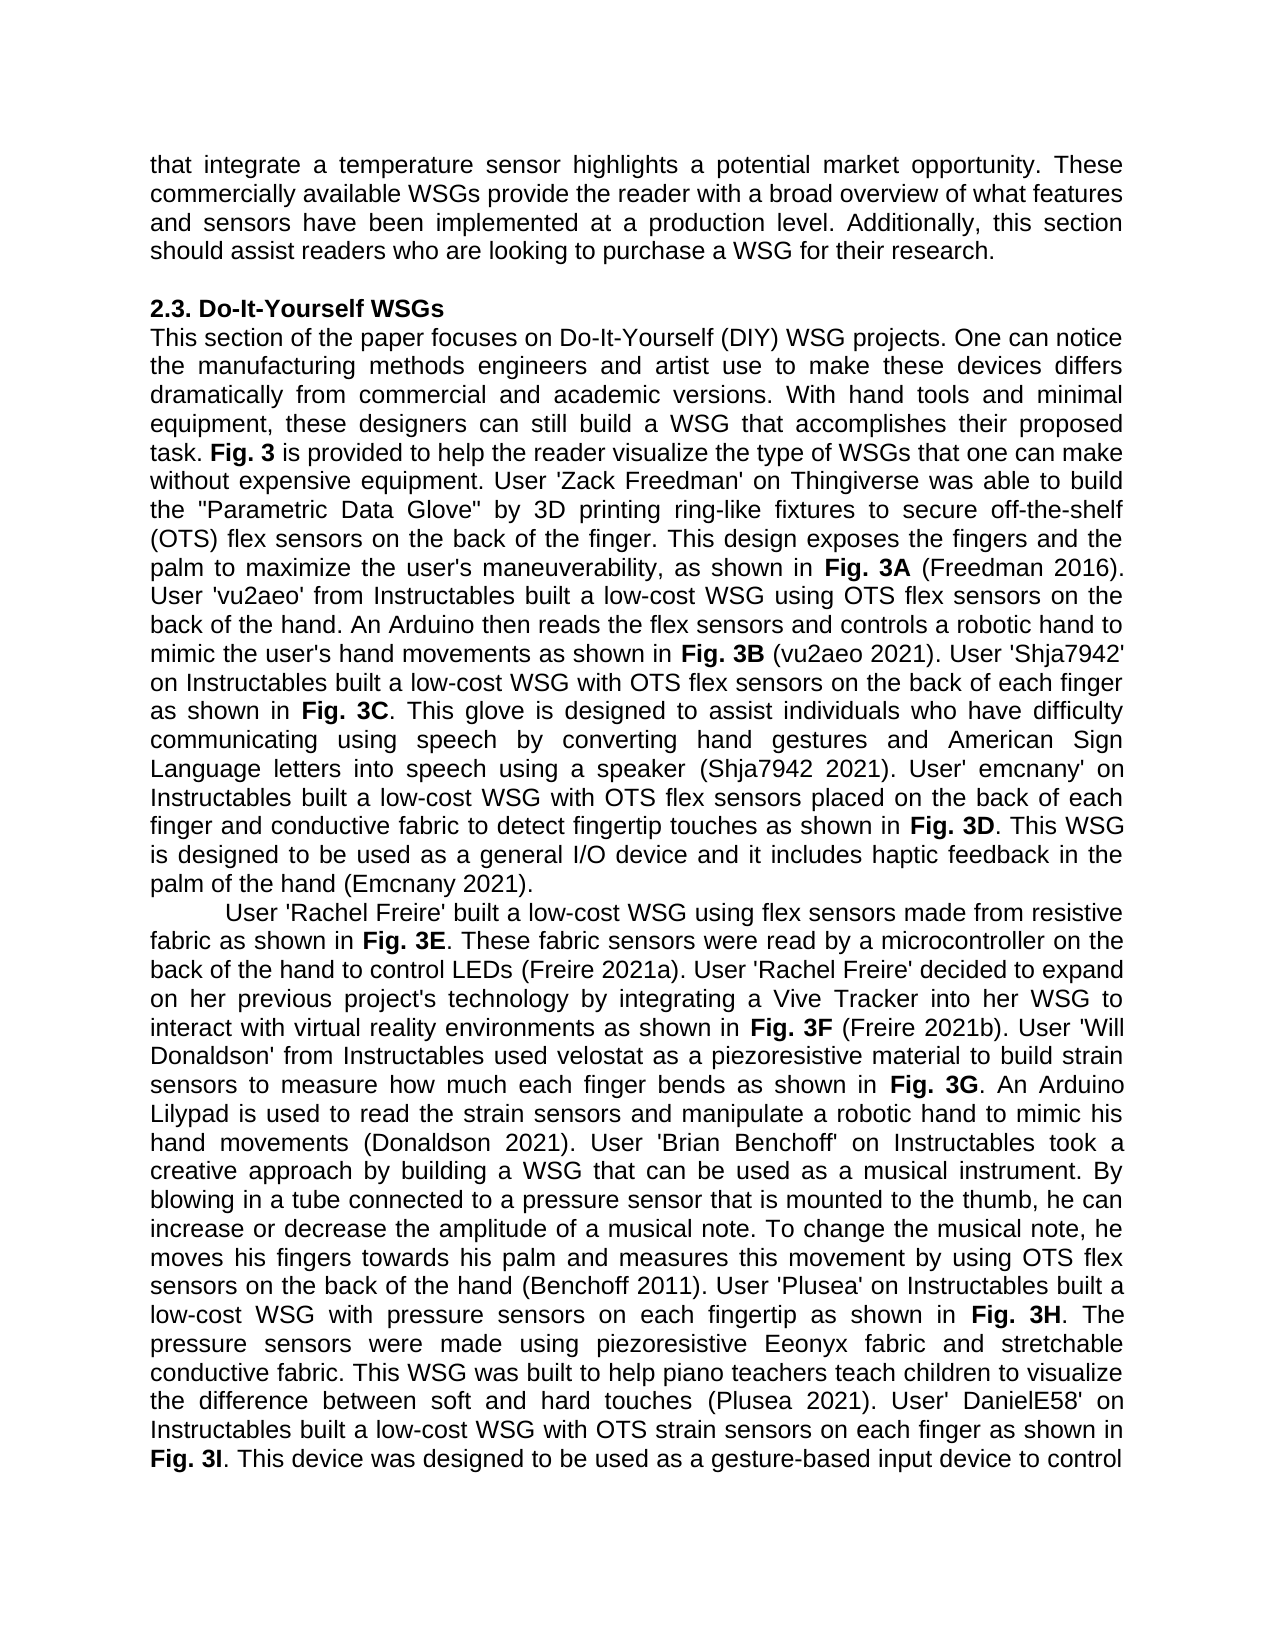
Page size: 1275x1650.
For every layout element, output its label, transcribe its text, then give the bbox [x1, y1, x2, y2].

text This section of the paper focuses on Do-It-Yourself (DIY) WSG projects. One can notice the manufacturing methods engineers and artist use to make these devices differs dramatically from commercial and academic versions. With hand tools and minimal equipment, these designers can still build a WSG that accomplishes their proposed task. Fig. 3 is provided to help the reader visualize the type of WSGs that one can make without expensive equipment. User 'Zack Freedman' on Thingiverse was able to build the "Parametric Data Glove" by 3D printing ring-like fixtures to secure off-the-shelf (OTS) flex sensors on the back of the finger. This design exposes the fingers and the palm to maximize the user's maneuverability, as shown in Fig. 3A (Freedman 2016). User 'vu2aeo' from Instructables built a low-cost WSG using OTS flex sensors on the back of the hand. An Arduino then reads the flex sensors and controls a robotic hand to mimic the user's hand movements as shown in Fig. 3B (vu2aeo 2021). User 'Shja7942' on Instructables built a low-cost WSG with OTS flex sensors on the back of each finger as shown in Fig. 3C. This glove is designed to assist individuals who have difficulty communicating using speech by converting hand gestures and American Sign Language letters into speech using a speaker (Shja7942 2021). User' emcnany' on Instructables built a low-cost WSG with OTS flex sensors placed on the back of each finger and conductive fabric to detect fingertip touches as shown in Fig. 3D. This WSG is designed to be used as a general I/O device and it includes haptic feedback in the palm of the hand (Emcnany 2021). [150, 322, 1125, 897]
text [150, 897, 1125, 1472]
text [150, 150, 1125, 265]
text 2.3. Do-It-Yourself WSGs [150, 294, 1125, 322]
